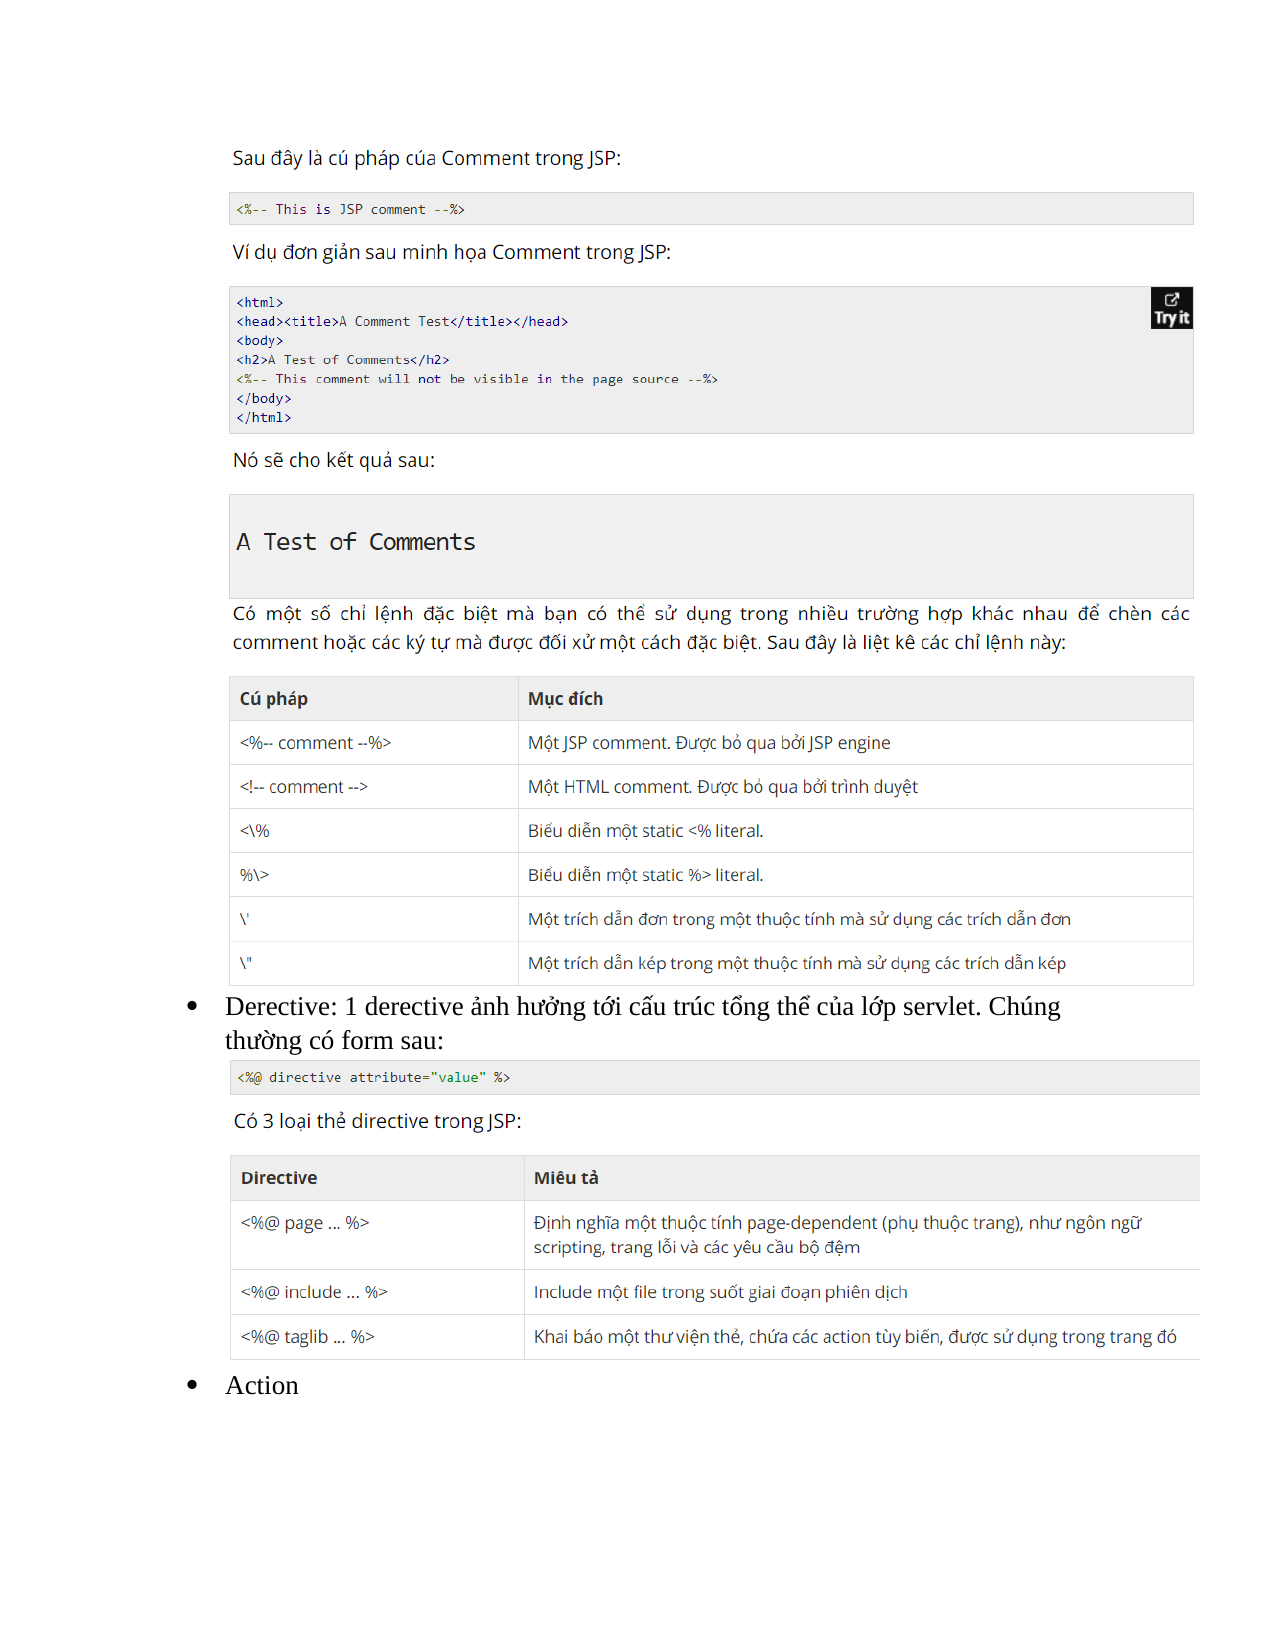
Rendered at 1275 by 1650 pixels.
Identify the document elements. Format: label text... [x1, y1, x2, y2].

list Derective: 1 derective ảnh hưởng tới cấu trúc tổng thể của lớp servlet. Chúng thường có form sau: [187, 990, 1125, 1055]
picture [225, 1057, 1200, 1367]
list Action [187, 1369, 1125, 1400]
picture [225, 150, 1200, 988]
